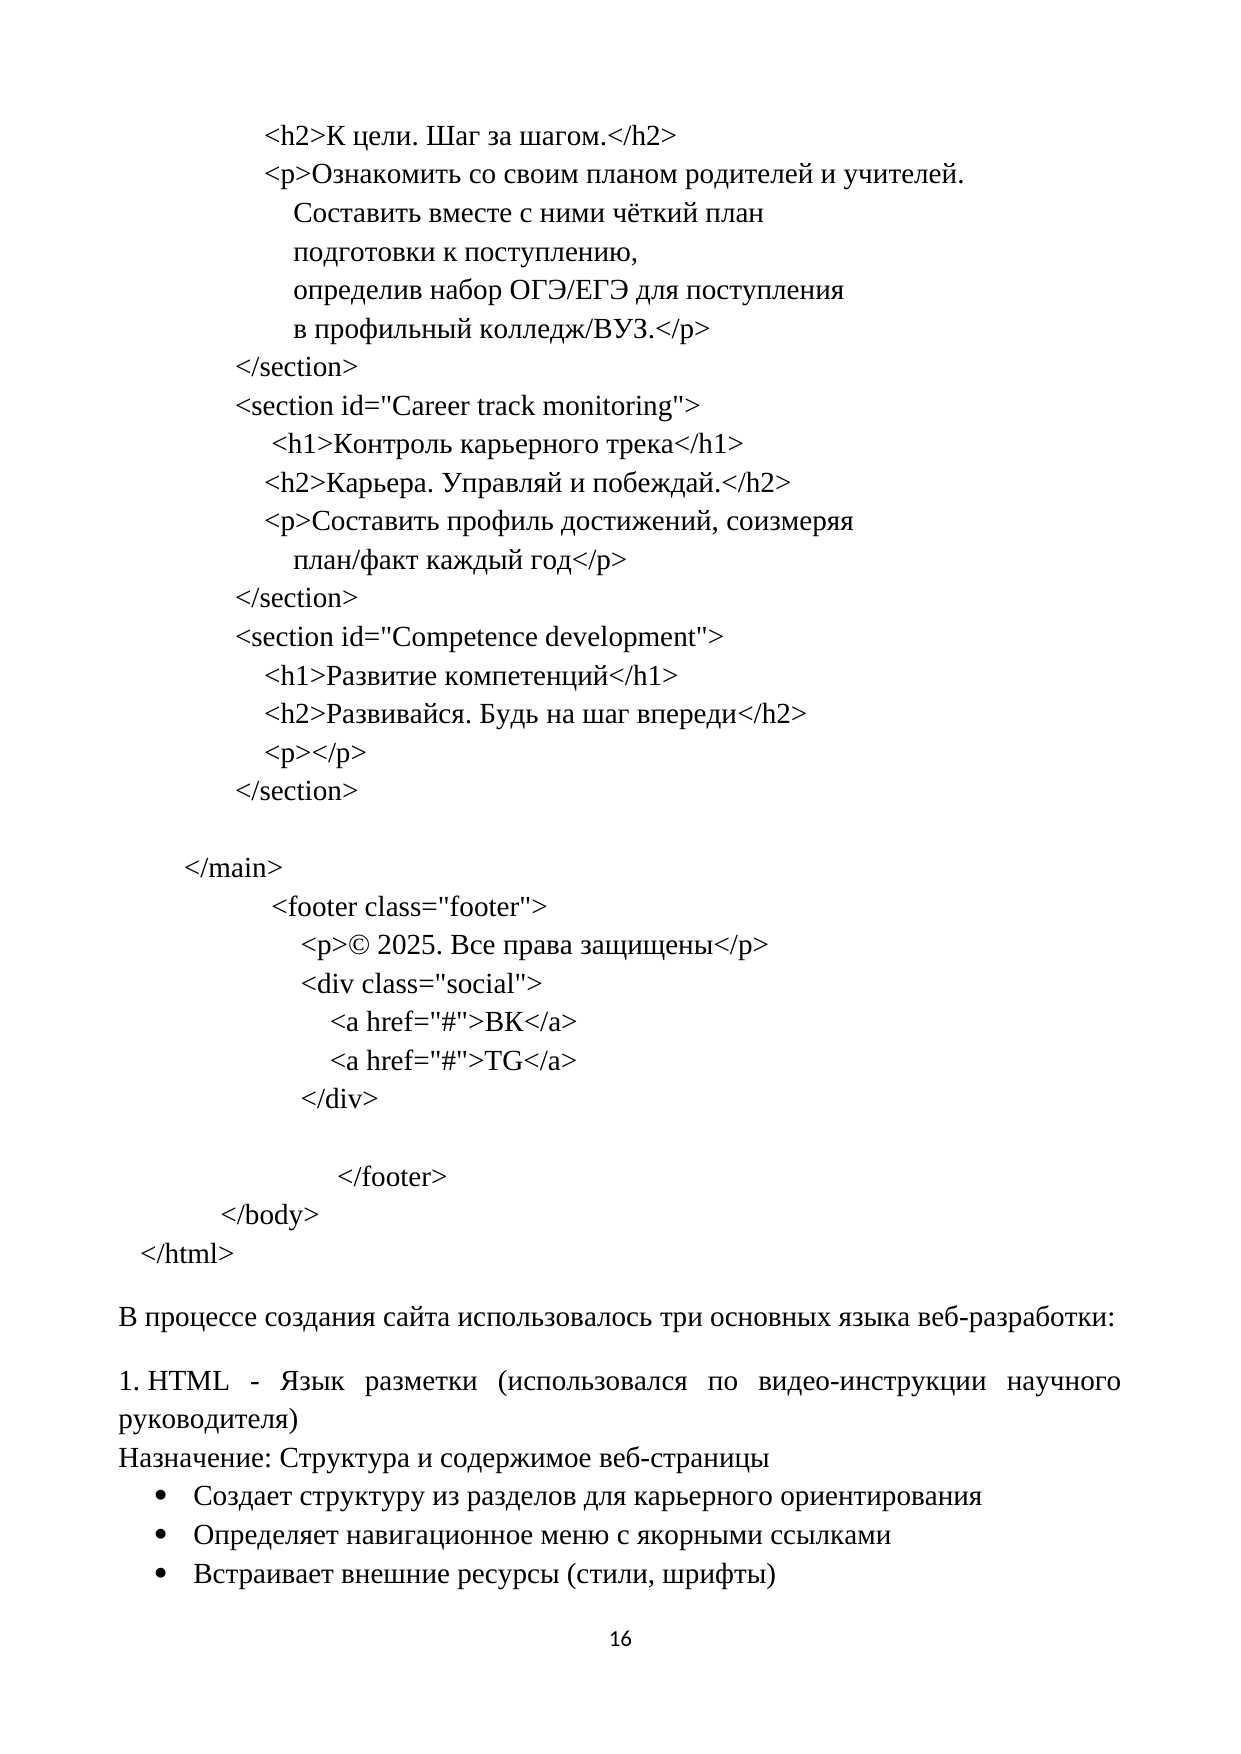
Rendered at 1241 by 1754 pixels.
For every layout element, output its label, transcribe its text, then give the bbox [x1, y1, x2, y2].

list Определяет навигационное меню с якорными ссылками [156, 1517, 1122, 1551]
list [118, 118, 1122, 1269]
text Назначение: Структура и содержимое веб-страницы [118, 1440, 1122, 1473]
list Создает структуру из разделов для карьерного ориентирования [156, 1478, 1122, 1512]
text 1. HTML - Язык разметки (использовался по видео-инструкции научного руководителя) [118, 1363, 1122, 1435]
text В процессе создания сайта использовалось три основных языка веб-разработки: [118, 1299, 1122, 1333]
list Встраивает внешние ресурсы (стили, шрифты) [156, 1556, 1122, 1589]
